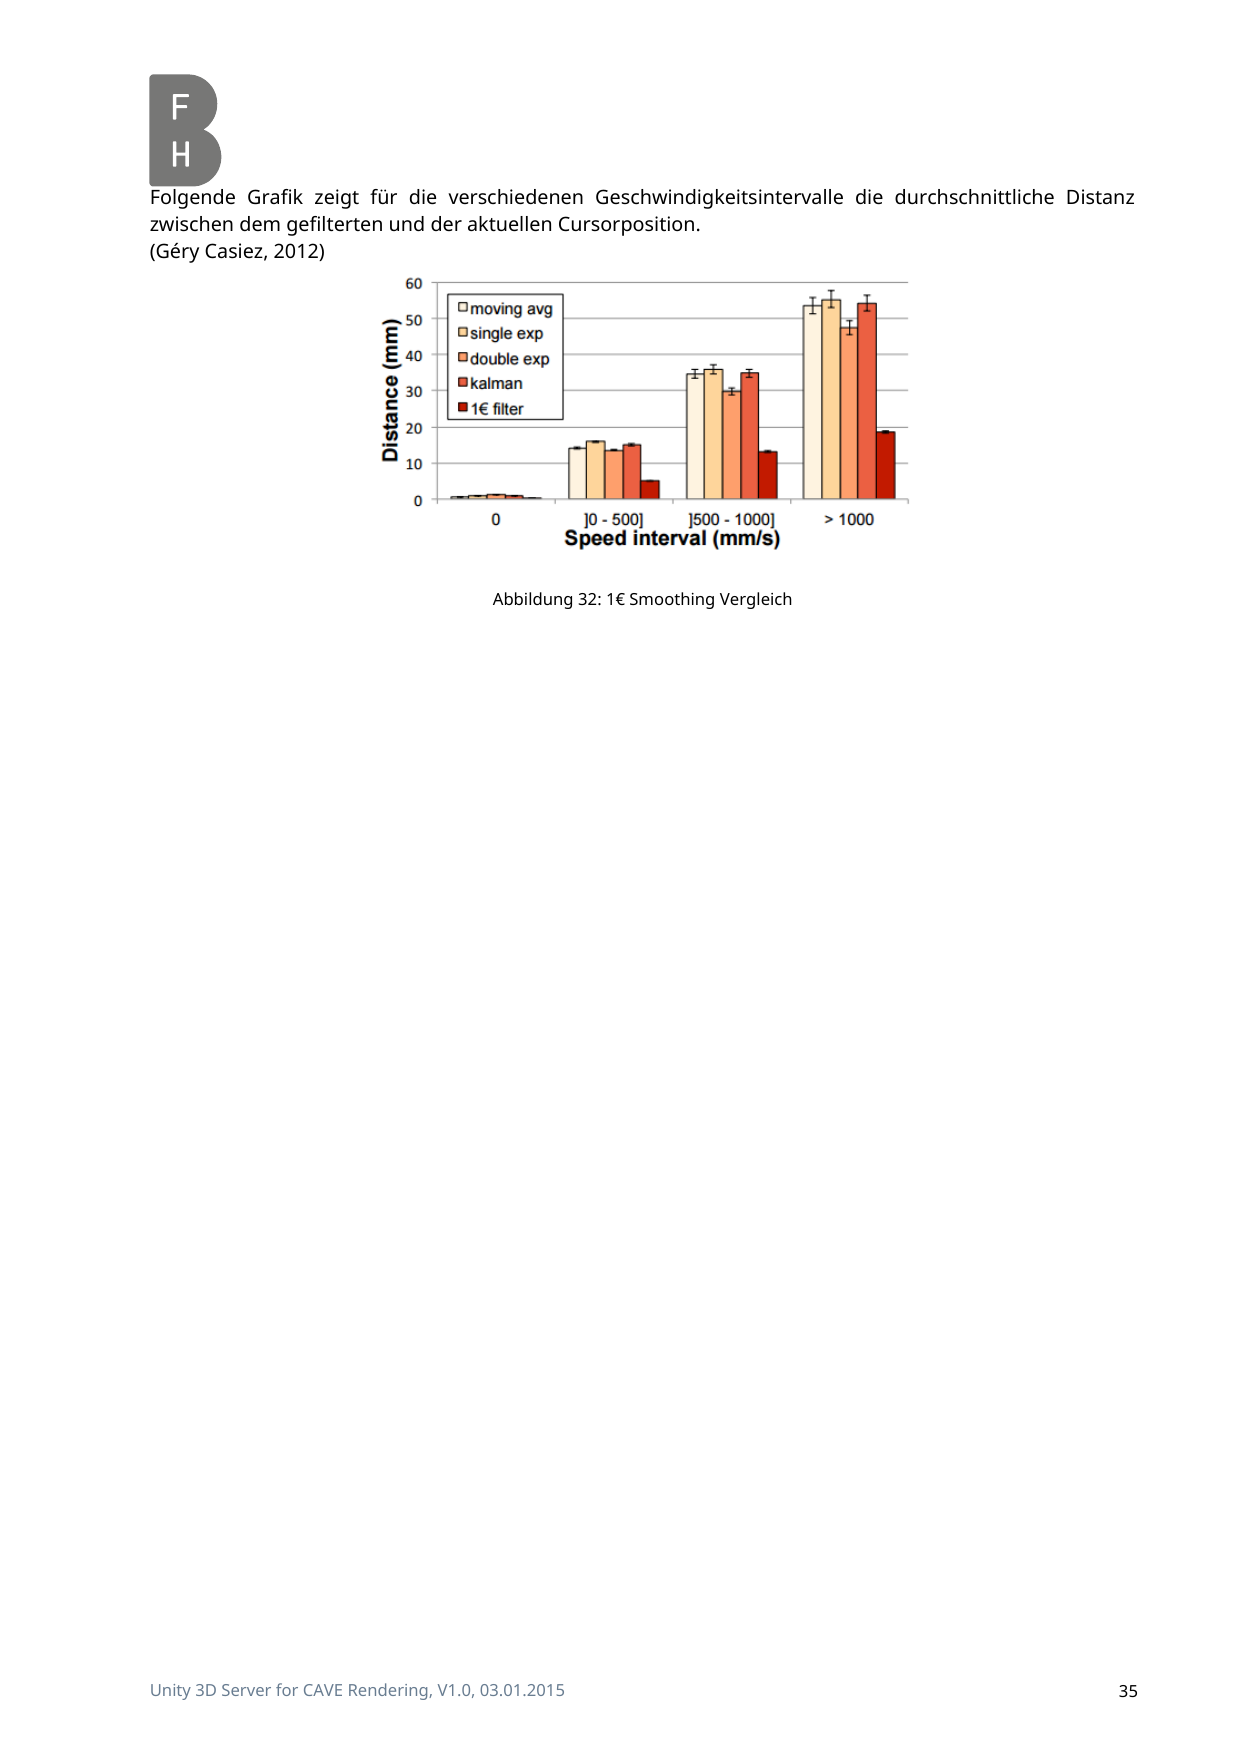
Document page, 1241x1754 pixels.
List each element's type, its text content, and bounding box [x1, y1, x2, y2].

picture [347, 264, 938, 573]
text Folgende Grafik zeigt für die verschiedenen Geschwindigkeitsintervalle die durchschnittliche Distanz zwischen dem gefilterten und der aktuellen Cursorposition. [149, 183, 1136, 237]
